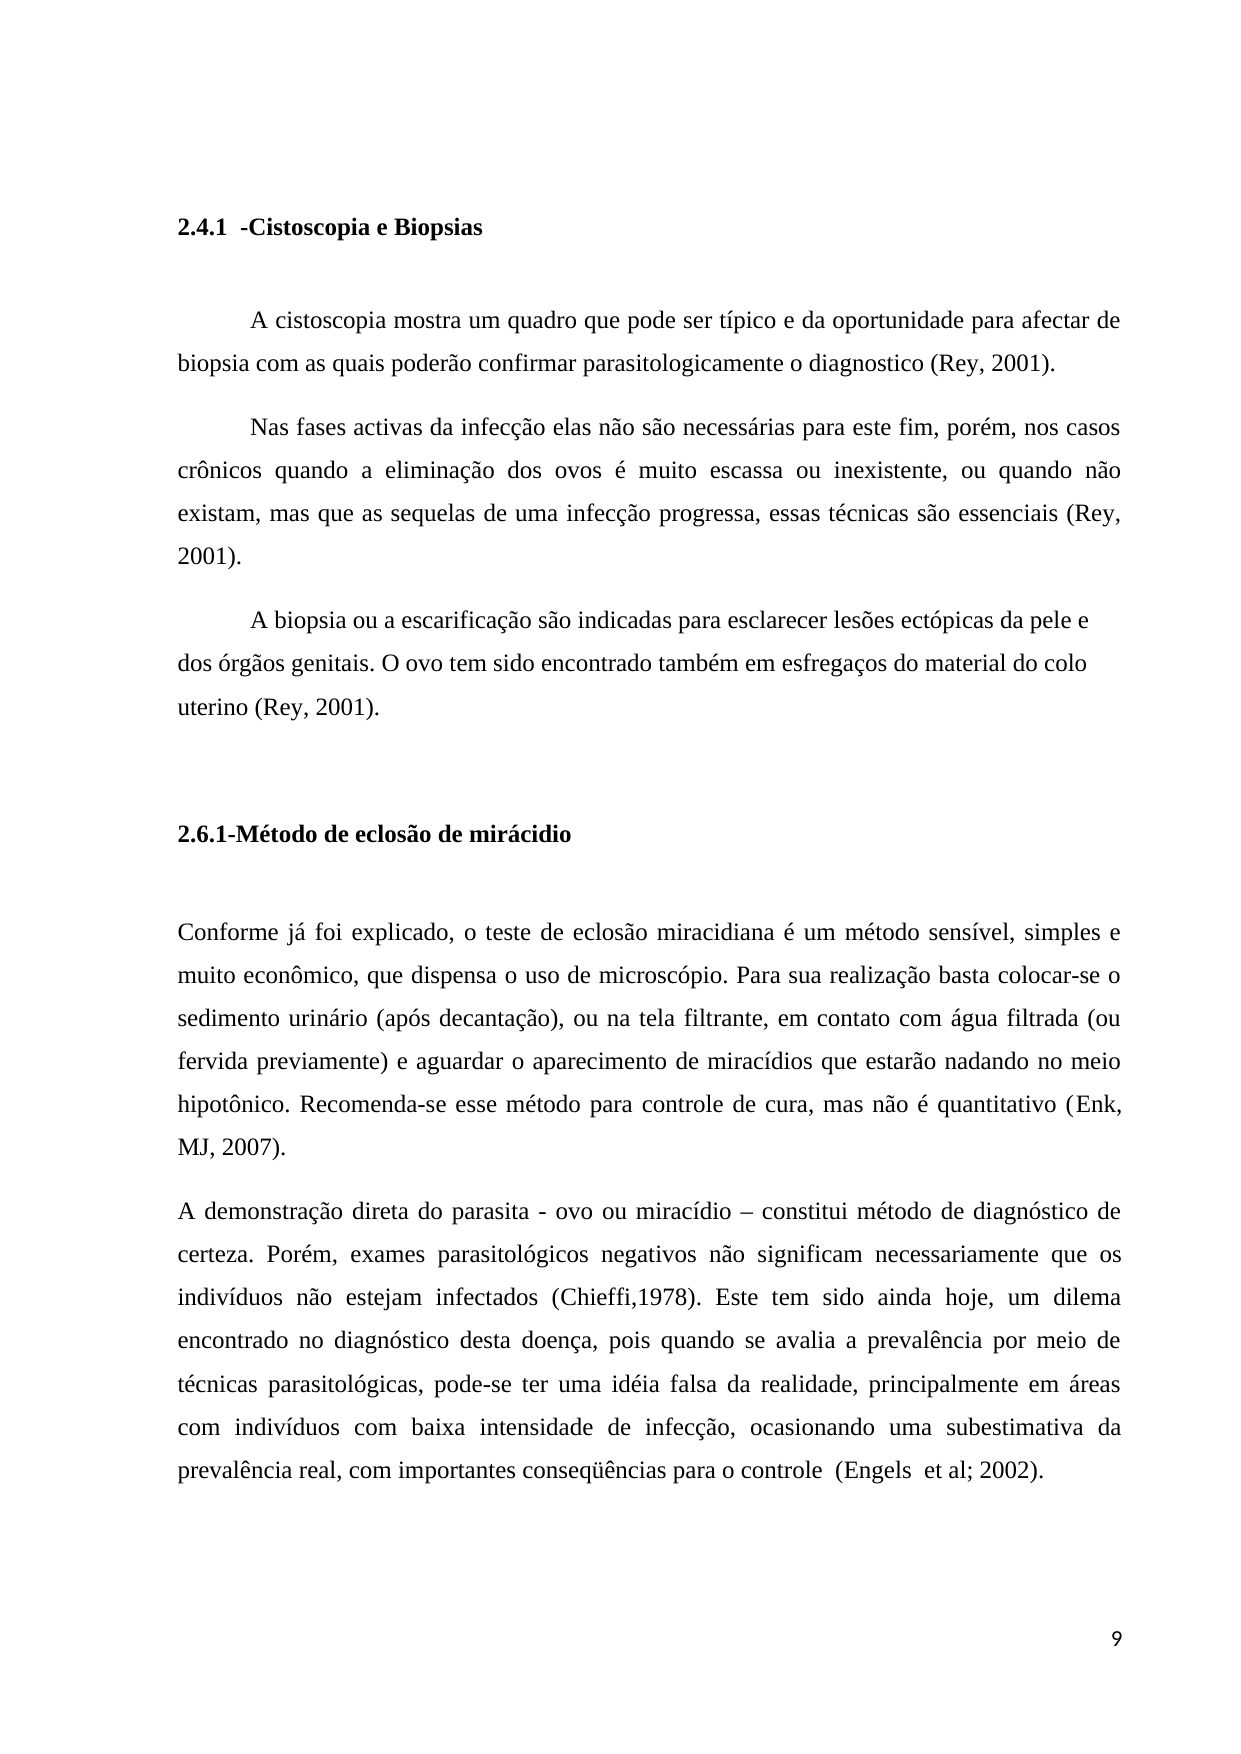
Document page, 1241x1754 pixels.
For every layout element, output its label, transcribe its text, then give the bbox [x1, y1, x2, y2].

text A cistoscopia mostra um quadro que pode ser típico e da oportunidade para afectar de biopsia com as quais poderão confirmar parasitologicamente o diagnostico (Rey, 2001). [177, 305, 1122, 377]
text Nas fases activas da infecção elas não são necessárias para este fim, porém, nos casos crônicos quando a eliminação dos ovos é muito escassa ou inexistente, ou quando não existam, mas que as sequelas de uma infecção progressa, essas técnicas são essenciais (Rey, 2001). [177, 412, 1122, 570]
text A biopsia ou a escarificação são indicadas para esclarecer lesões ectópicas da pele e dos órgãos genitais. O ovo tem sido encontrado também em esfregaços do material do colo uterino (Rey, 2001). [177, 605, 1122, 720]
subtitle 2.6.1-Método de eclosão de mirácidio [177, 819, 1122, 848]
text A demonstração direta do parasita - ovo ou miracídio – constitui método de diagnóstico de certeza. Porém, exames parasitológicos negativos não significam necessariamente que os indivíduos não estejam infectados (Chieffi,1978). Este tem sido ainda hoje, um dilema encontrado no diagnóstico desta doença, pois quando se avalia a prevalência por meio de técnicas parasitológicas, pode-se ter uma idéia falsa da realidade, principalmente em áreas com indivíduos com baixa intensidade de infecção, ocasionando uma subestimativa da prevalência real, com importantes conseqüências para o controle (Engels et al; 2002). [177, 1196, 1122, 1484]
subtitle 2.4.1 -Cistoscopia e Biopsias [177, 212, 1122, 240]
text Conforme já foi explicado, o teste de eclosão miracidiana é um método sensível, simples e muito econômico, que dispensa o uso de microscópio. Para sua realização basta colocar-se o sedimento urinário (após decantação), ou na tela filtrante, em contato com água filtrada (ou fervida previamente) e aguardar o aparecimento de miracídios que estarão nadando no meio hipotônico. Recomenda-se esse método para controle de cura, mas não é quantitativo (Enk, MJ, 2007). [177, 917, 1122, 1161]
